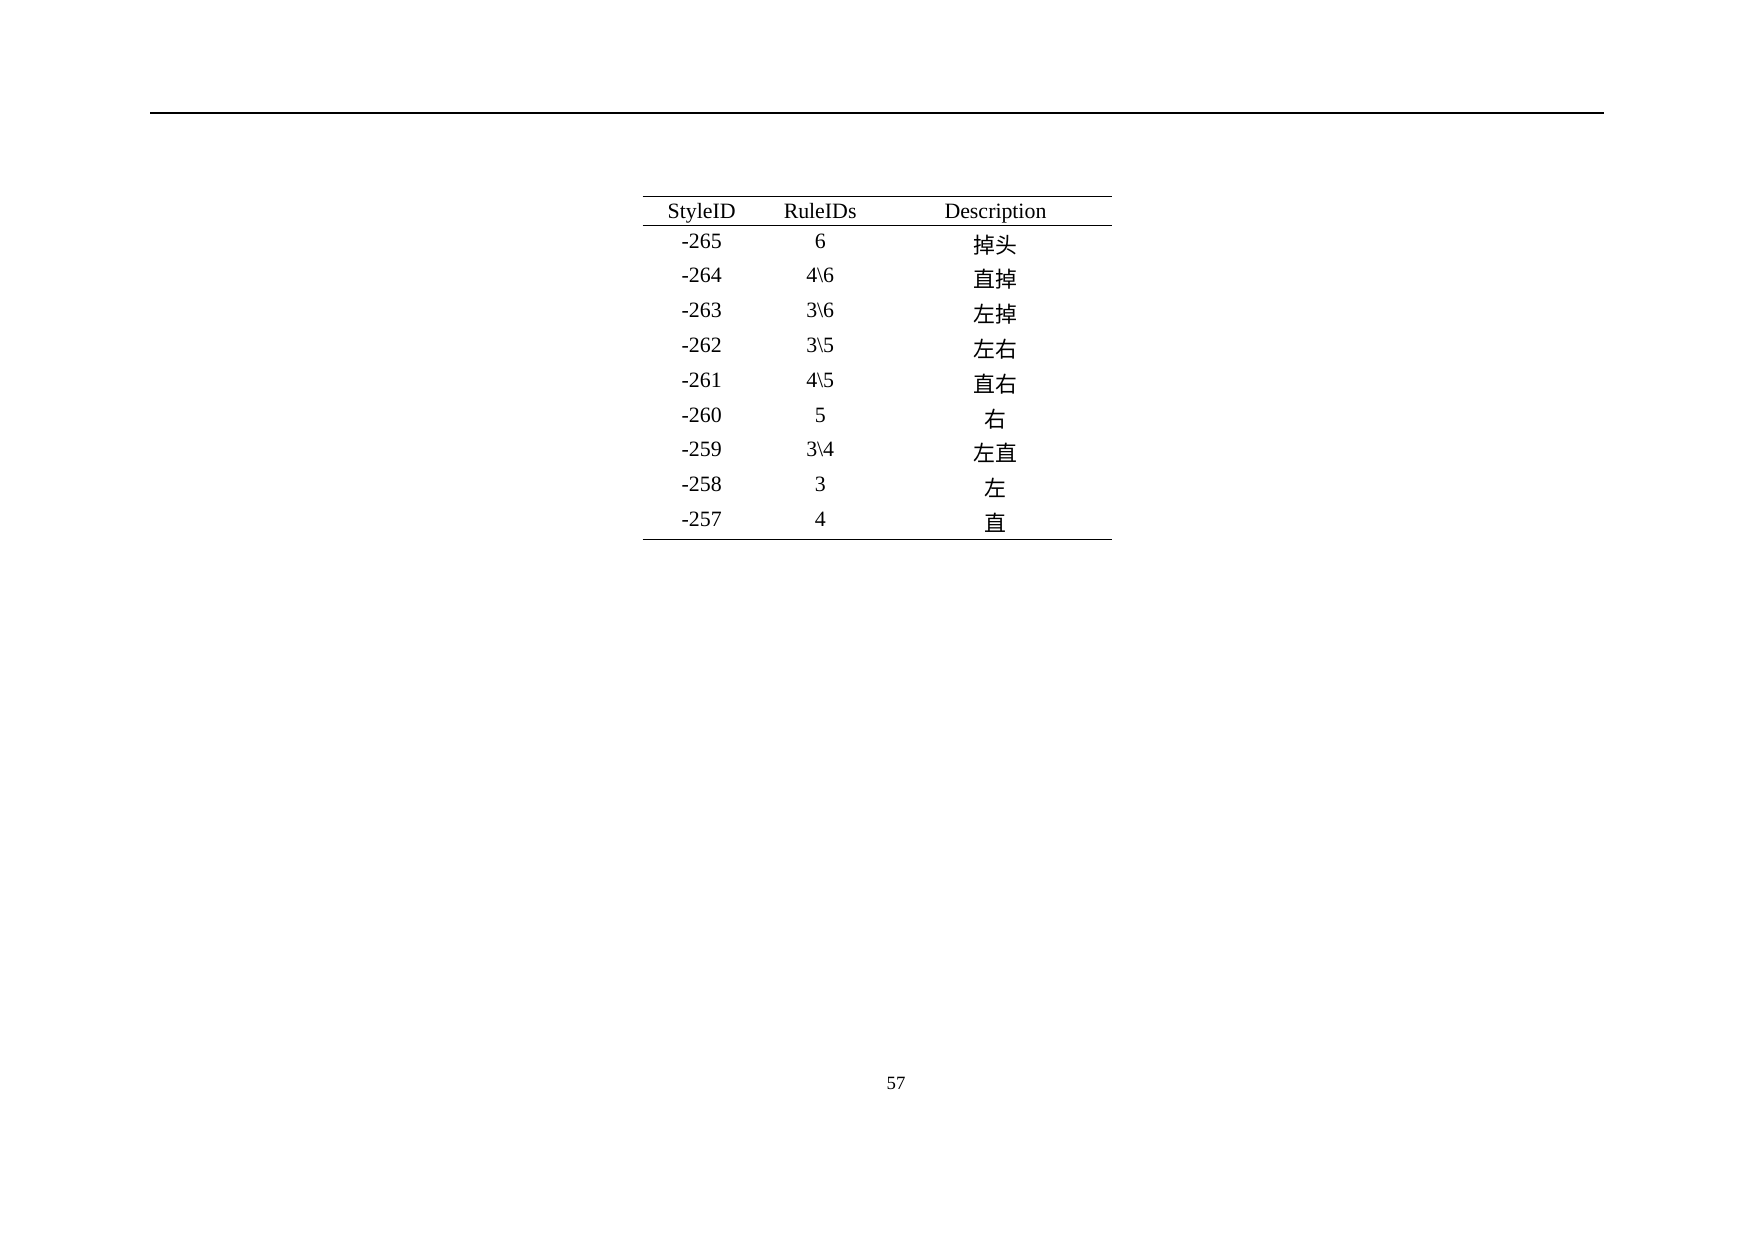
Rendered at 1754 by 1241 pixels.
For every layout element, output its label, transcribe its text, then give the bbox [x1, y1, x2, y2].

table_cell -265 [643, 226, 761, 261]
table_cell 3\4 [761, 435, 879, 469]
table_cell 左直 [879, 435, 1112, 469]
table_cell -260 [643, 400, 761, 435]
table_cell 直掉 [879, 261, 1112, 296]
table_cell 3\5 [761, 330, 879, 365]
table_cell -262 [643, 330, 761, 365]
table_cell -264 [643, 261, 761, 296]
table_cell 左 [879, 470, 1112, 504]
table_header Description [879, 197, 1112, 225]
table_cell 5 [761, 400, 879, 435]
table_header StyleID [643, 197, 761, 225]
table_cell 4 [761, 504, 879, 539]
table_cell 右 [879, 400, 1112, 435]
table_cell 左右 [879, 330, 1112, 365]
table_cell 3 [761, 470, 879, 504]
table_cell 掉头 [879, 226, 1112, 261]
table_cell 6 [761, 226, 879, 261]
table_cell -258 [643, 470, 761, 504]
table_header RuleIDs [761, 197, 879, 225]
table_cell 左掉 [879, 296, 1112, 330]
table_cell -261 [643, 365, 761, 400]
table_cell -259 [643, 435, 761, 469]
table_cell 4\5 [761, 365, 879, 400]
table_cell 直 [879, 504, 1112, 539]
table_cell -257 [643, 504, 761, 539]
table_cell 4\6 [761, 261, 879, 296]
table_cell 直右 [879, 365, 1112, 400]
table_cell 3\6 [761, 296, 879, 330]
table_cell -263 [643, 296, 761, 330]
